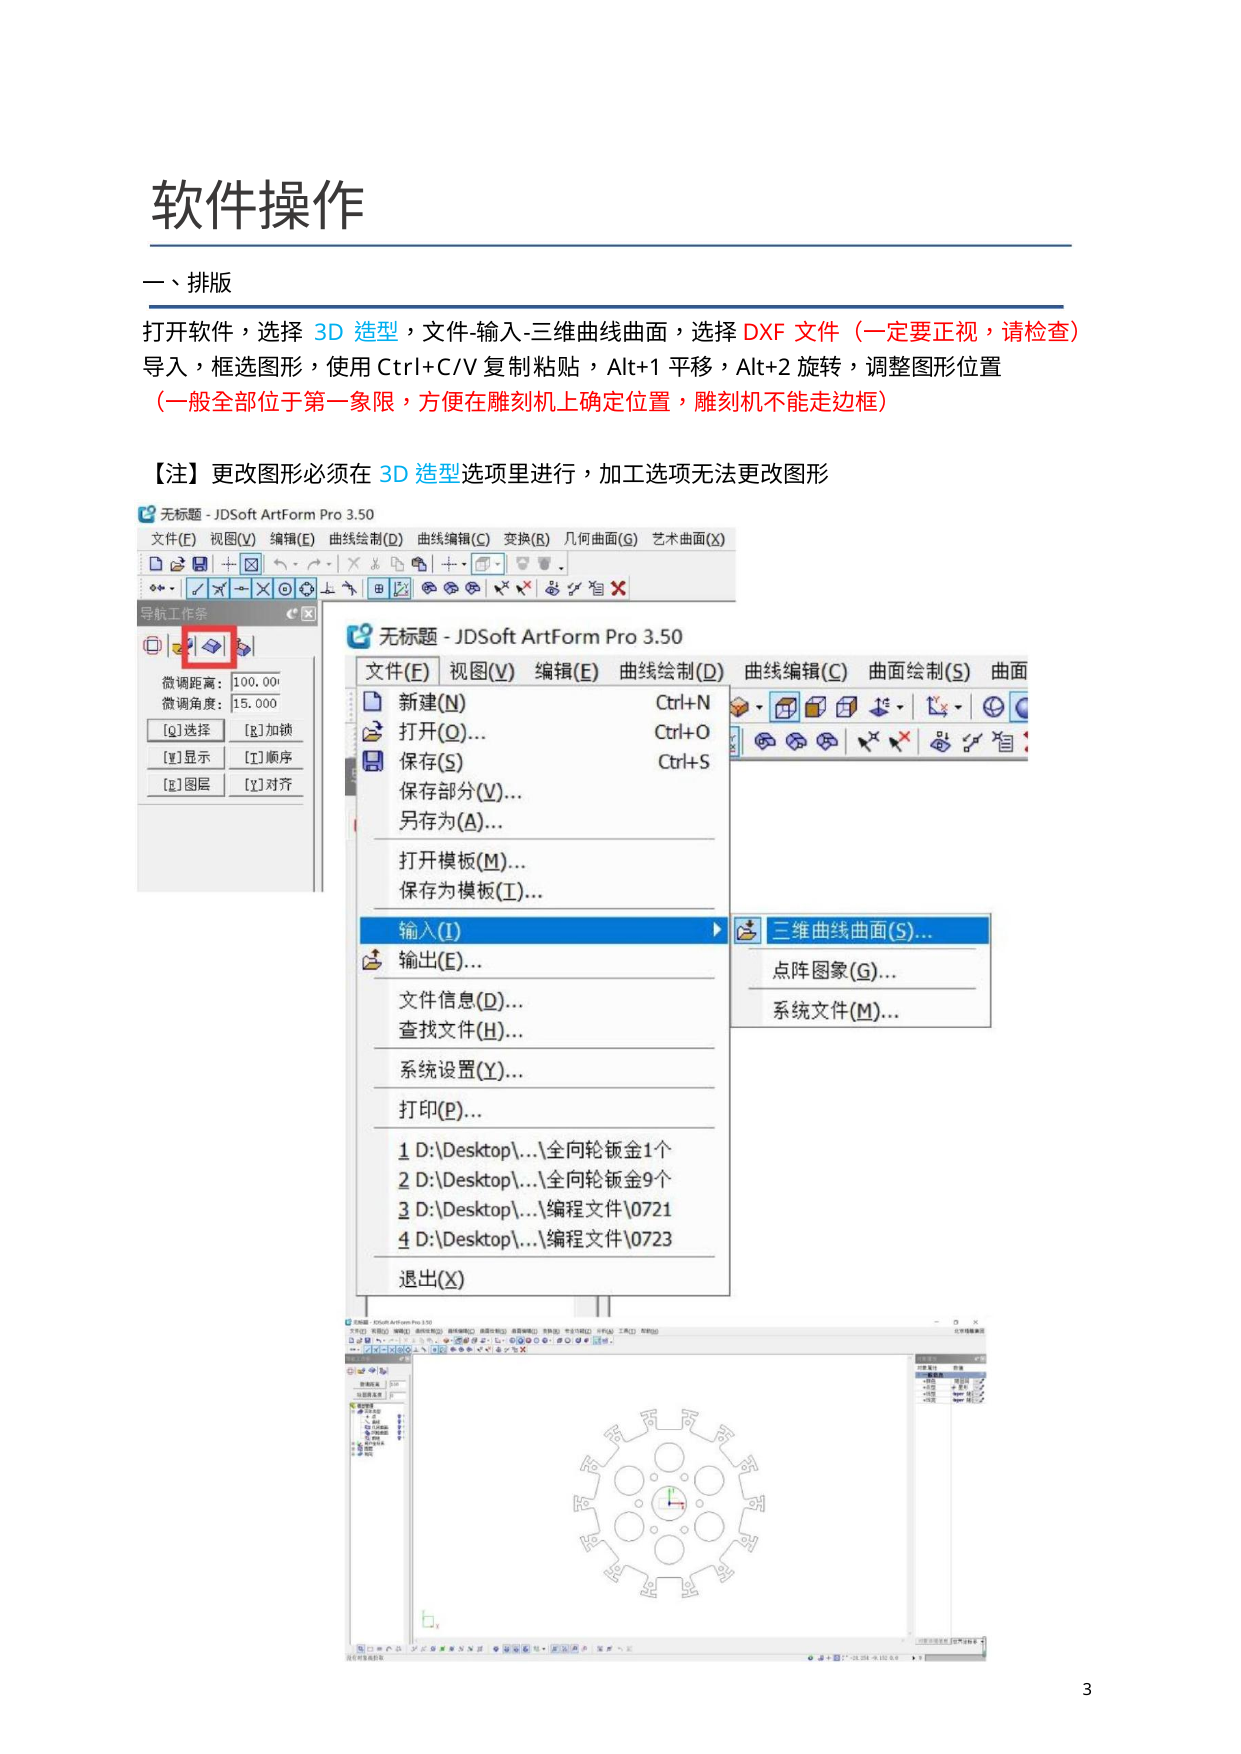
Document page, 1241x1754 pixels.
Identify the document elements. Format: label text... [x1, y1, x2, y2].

text （一般全部位于第一象限，方便在雕刻机上确定位置，雕刻机不能走边框） [142, 386, 1230, 416]
text 3 [1082, 1681, 1230, 1698]
picture [134, 499, 1030, 1664]
picture [146, 301, 1066, 311]
text 打开软件，选择 3D 造型，文件-输入-三维曲线曲面，选择DXF 文件（一定要正视，请检查） [142, 316, 1230, 346]
text 软件操作 [150, 168, 1230, 240]
text 【注】更改图形必须在 3D 造型选项里进行，加工选项无法更改图形 [142, 458, 1230, 488]
picture [147, 241, 1074, 249]
text 一、排版 [142, 267, 1230, 297]
text 导入，框选图形，使用Ctrl+C/V复制粘贴，Alt+1 平移，Alt+2 旋转，调整图形位置 [142, 351, 1230, 381]
